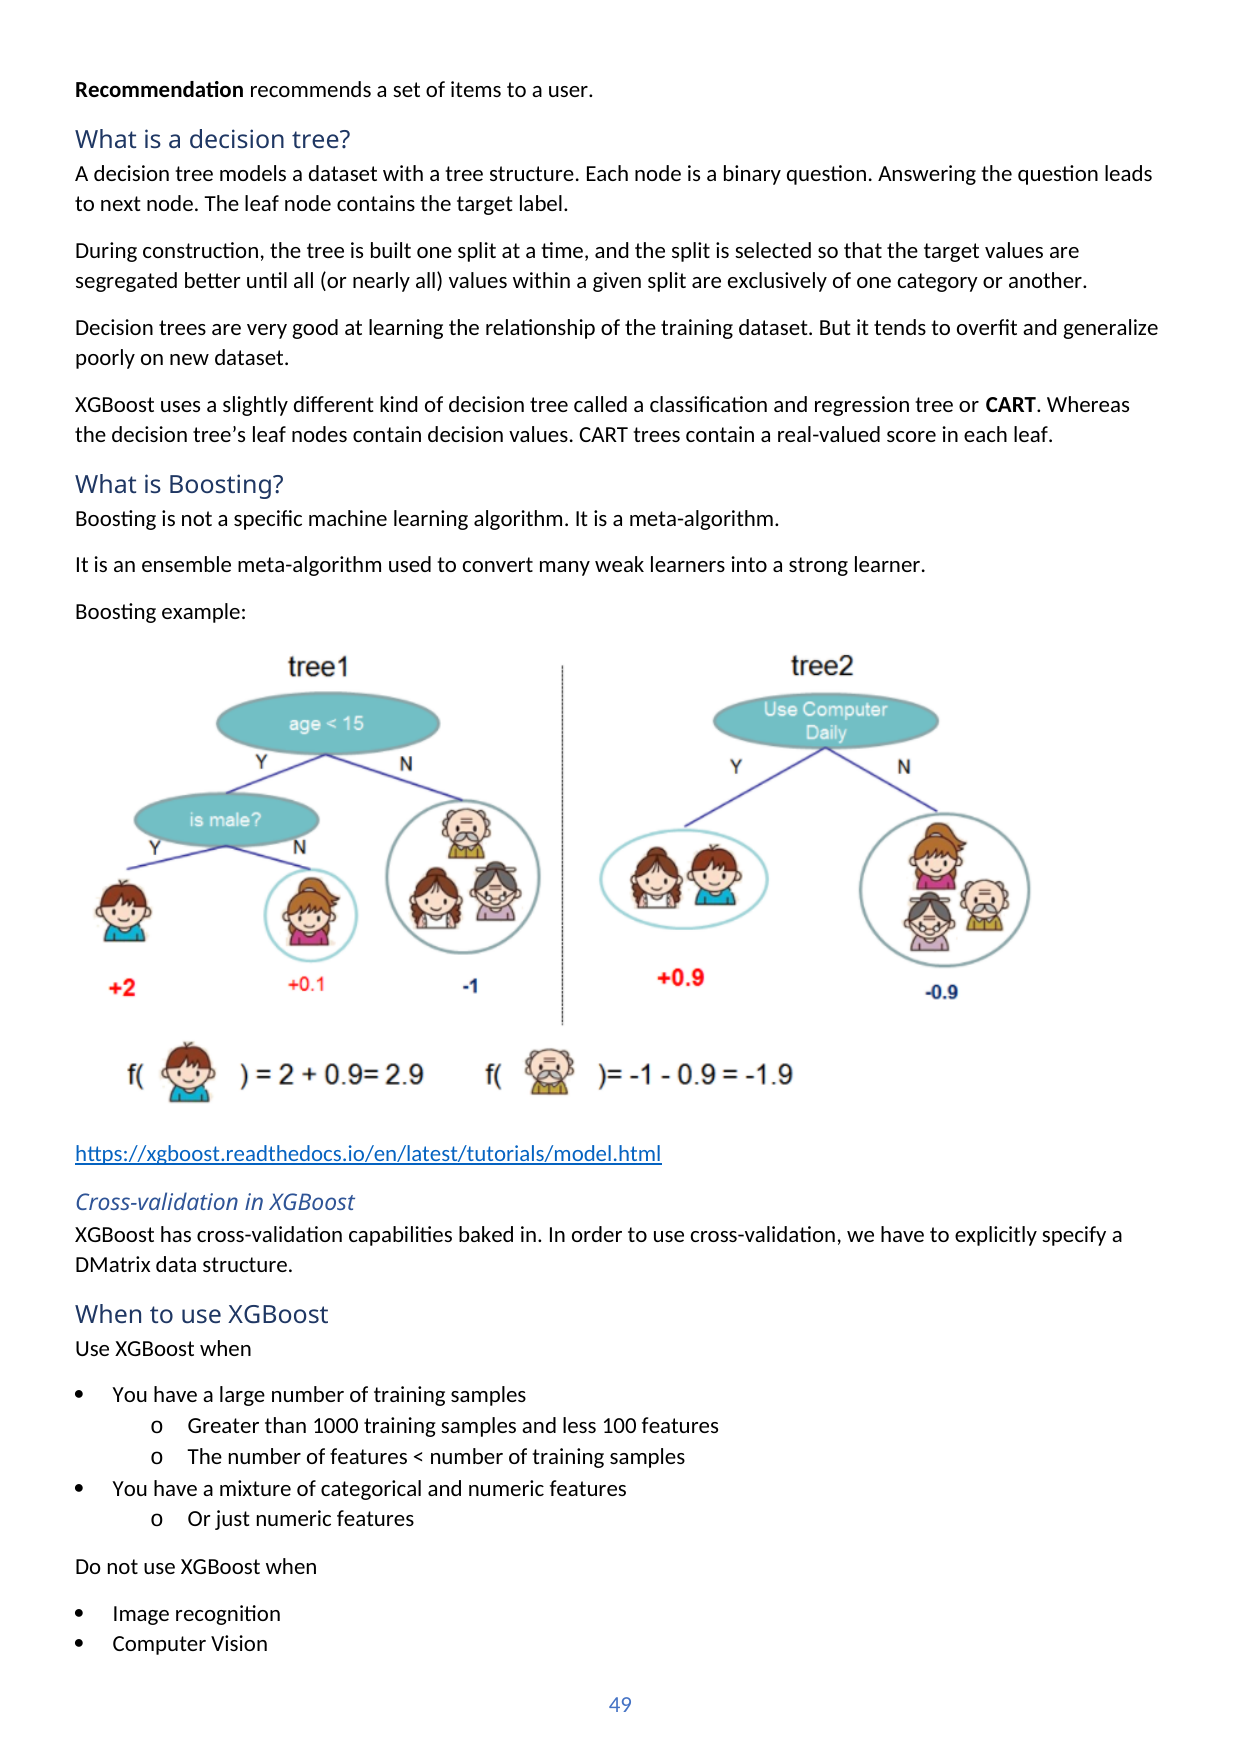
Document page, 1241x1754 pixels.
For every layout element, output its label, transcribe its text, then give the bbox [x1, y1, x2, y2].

text During construction, the tree is built one split at a time, and the split is selected so that the target values are segregated better until all (or nearly all) values within a given split are exclusively of one category or another. [75, 236, 1165, 294]
list You have a large number of training samples [75, 1381, 1165, 1408]
list Or just numeric features [150, 1504, 1165, 1533]
text Decision trees are very good at learning the relationship of the training dataset. But it tends to overfit and generalize poorly on new dataset. [75, 313, 1165, 371]
list The number of features < number of training samples [150, 1442, 1165, 1471]
text XGBoost has cross-validation capabilities baked in. In order to use cross-validation, we have to explicitly specify a DMatrix data structure. [75, 1220, 1165, 1278]
picture [75, 644, 1044, 1121]
text XGBoost uses a slightly different kind of decision tree called a classification and regression tree or CART. Whereas the decision tree’s leaf nodes contain decision values. CART trees contain a real-valued score in each leaf. [75, 390, 1165, 448]
text A decision tree models a dataset with a tree structure. Each node is a binary question. Answering the question leads to next node. The leaf node contains the target label. [75, 159, 1165, 217]
list Computer Vision [75, 1629, 1165, 1657]
list Image recognition [75, 1599, 1165, 1627]
list You have a mixture of categorical and numeric features [75, 1474, 1165, 1502]
text It is an ensemble meta-algorithm used to convert many weak learners into a strong learner. [75, 551, 1165, 579]
subtitle Cross-validation in XGBoost [75, 1186, 1165, 1217]
subtitle When to use XGBoost [75, 1297, 1165, 1331]
text Boosting example: [75, 597, 1165, 626]
text Use XGBoost when [75, 1334, 1165, 1362]
text Boosting is not a specific machine learning algorithm. It is a meta-algorithm. [75, 504, 1165, 532]
text Do not use XGBoost when [75, 1552, 1165, 1580]
subtitle What is a decision tree? [75, 122, 1165, 156]
subtitle What is Boosting? [75, 467, 1165, 501]
text https://xgboost.readthedocs.io/en/latest/tutorials/model.html [75, 1139, 1165, 1167]
list Greater than 1000 training samples and less 100 features [150, 1411, 1165, 1440]
text Recommendation recommends a set of items to a user. [75, 75, 1165, 103]
